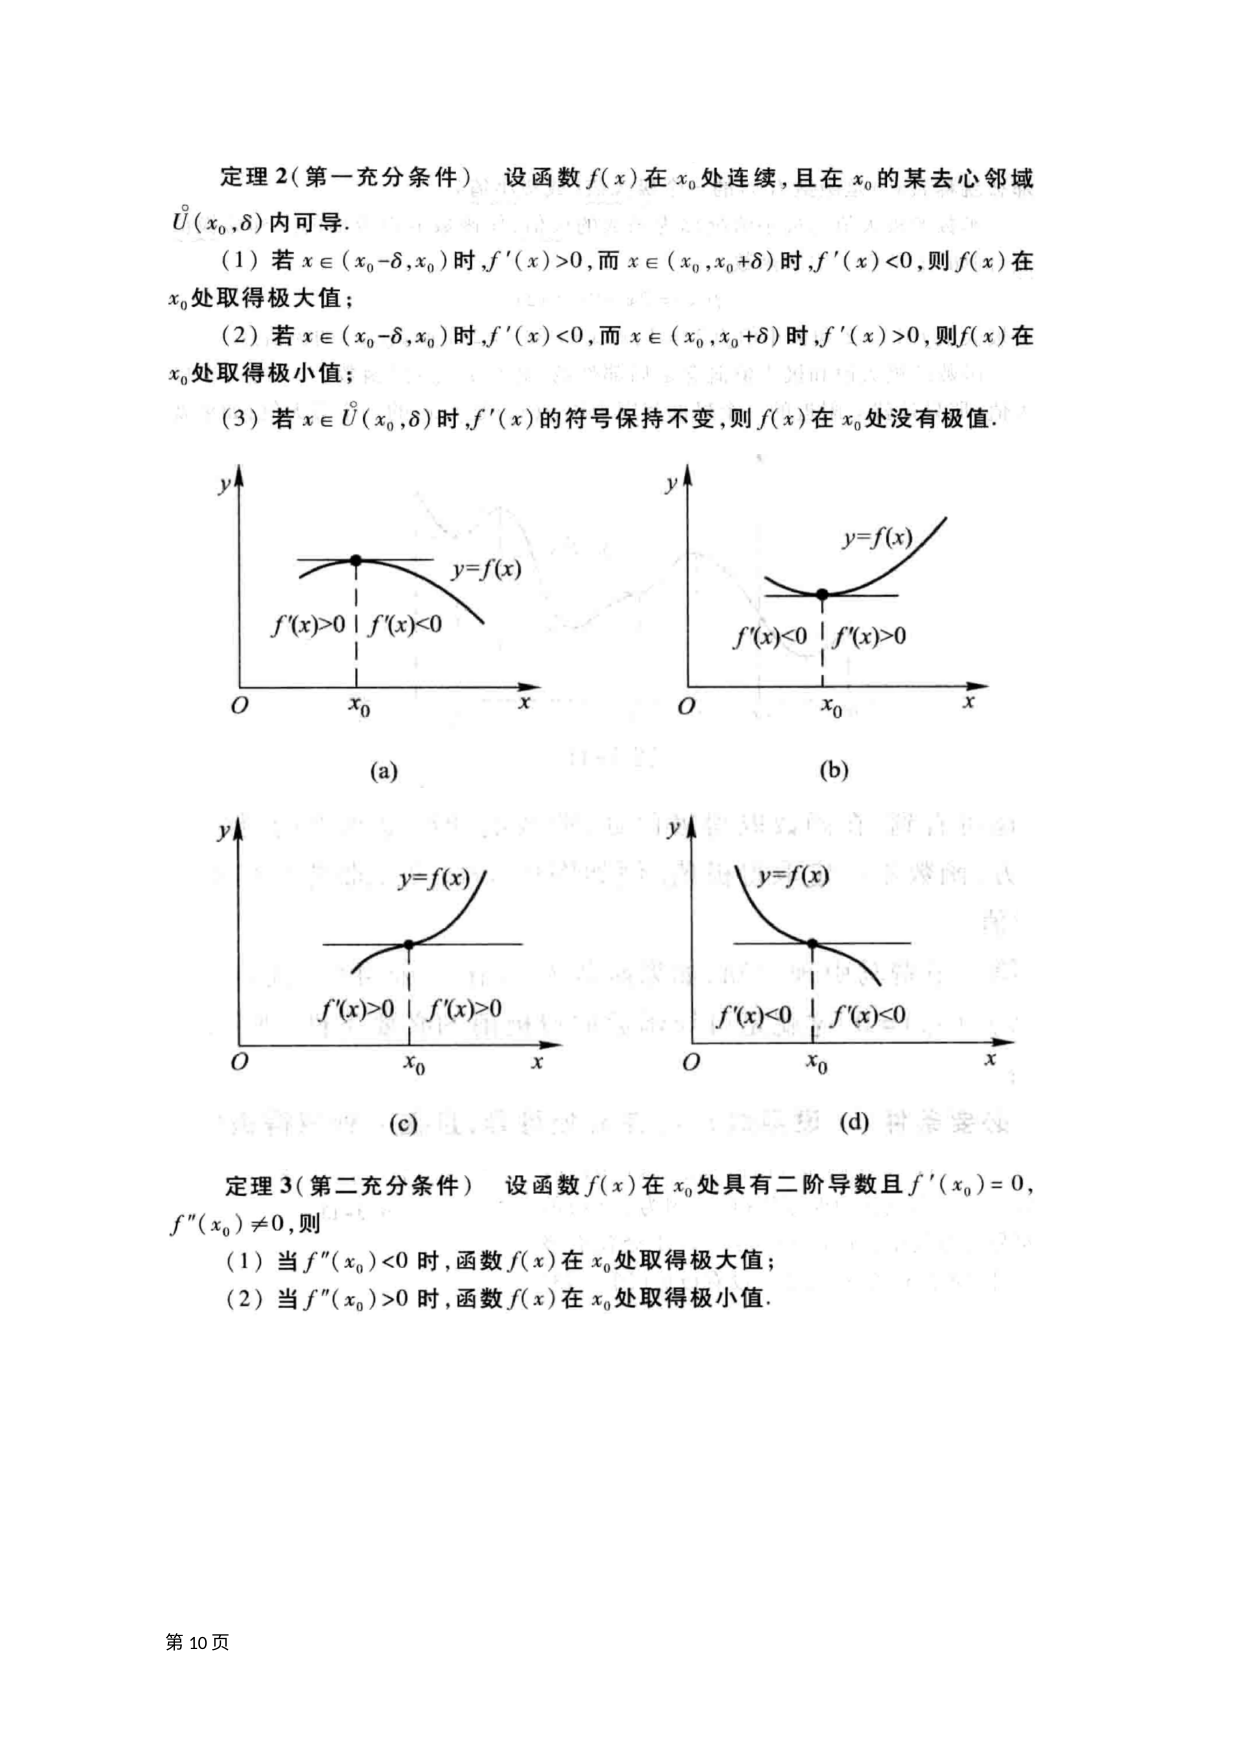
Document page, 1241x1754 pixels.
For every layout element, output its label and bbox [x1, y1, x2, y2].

picture [165, 162, 1036, 435]
picture [209, 812, 1018, 1141]
picture [209, 454, 994, 788]
picture [165, 1169, 1035, 1316]
